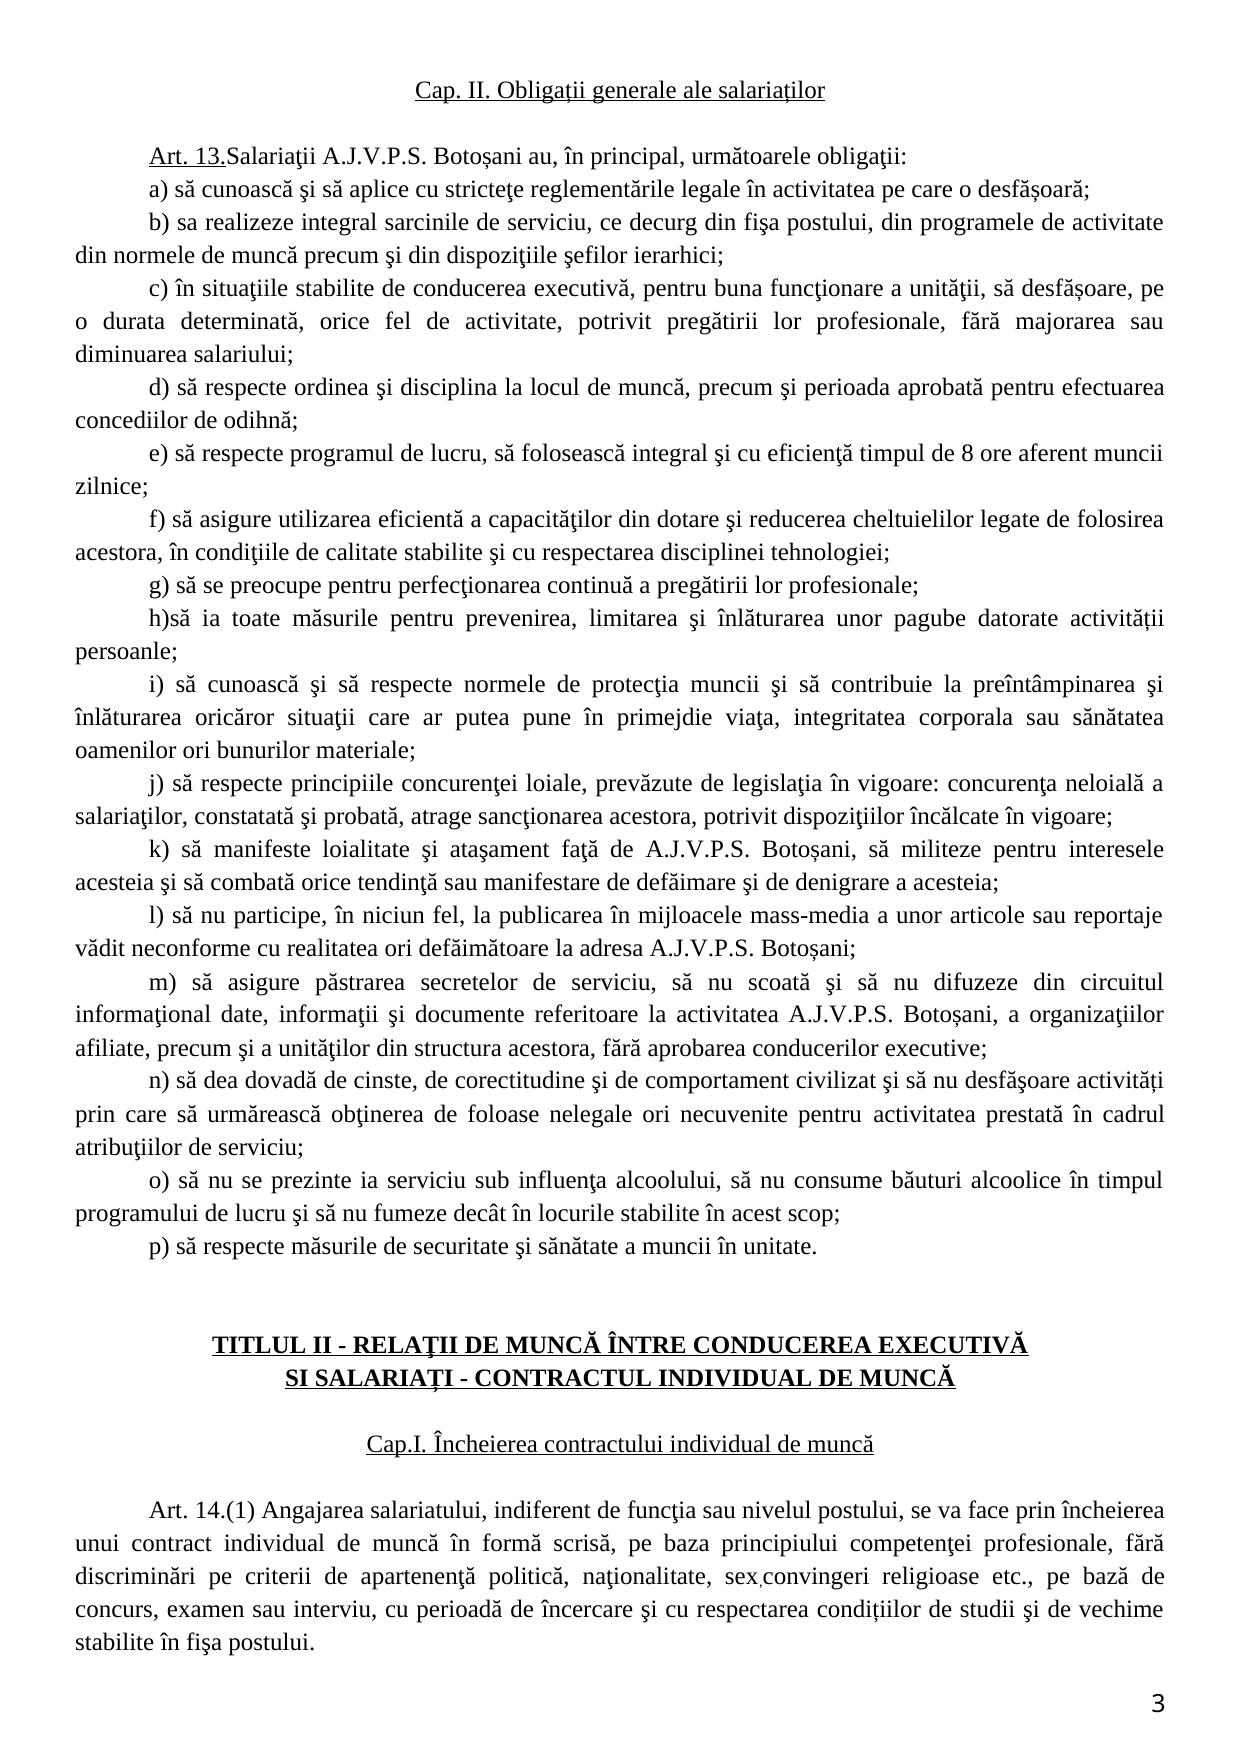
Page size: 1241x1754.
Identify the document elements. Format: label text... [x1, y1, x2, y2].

text f) să asigure utilizarea eficientă a capacităţilor din dotare şi reducerea cheltuielilor legate de folosirea acestora, în condiţiile de calitate stabilite şi cu respectarea disciplinei tehnologiei; [75, 504, 1165, 566]
text g) să se preocupe pentru perfecţionarea continuă a pregătirii lor profesionale; [75, 570, 1165, 599]
text TITLUL II - RELAŢII DE MUNCĂ ÎNTRE CONDUCEREA EXECUTIVĂ SI SALARIAȚI - CONTRACTUL INDIVIDUAL DE MUNCĂ [75, 1330, 1165, 1392]
text b) sa realizeze integral sarcinile de serviciu, ce decurg din fişa postului, din programele de activitate din normele de muncă precum şi din dispoziţiile şefilor ierarhici; [75, 207, 1165, 269]
text k) să manifeste loialitate şi ataşament faţă de A.J.V.P.S. Botoșani, să militeze pentru interesele acesteia şi să combată orice tendinţă sau manifestare de defăimare şi de denigrare a acesteia; [75, 834, 1165, 896]
text d) să respecte ordinea şi disciplina la locul de muncă, precum şi perioada aprobată pentru efectuarea concediilor de odihnă; [75, 372, 1165, 434]
text h)să ia toate măsurile pentru prevenirea, limitarea şi înlăturarea unor pagube datorate activității persoanle; [75, 603, 1165, 665]
text Cap.I. Încheierea contractului individual de muncă [75, 1429, 1165, 1458]
text i) să cunoască şi să respecte normele de protecţia muncii şi să contribuie la preîntâmpinarea şi înlăturarea oricăror situaţii care ar putea pune în primejdie viaţa, integritatea corporala sau sănătatea oamenilor ori bunurilor materiale; [75, 669, 1165, 764]
text Art. 14.(1) Angajarea salariatului, indiferent de funcţia sau nivelul postului, se va face prin încheierea unui contract individual de muncă în formă scrisă, pe baza principiului competenţei profesionale, fără discriminări pe criterii de apartenenţă politică, naţionalitate, sex,convingeri religioase etc., pe bază de concurs, examen sau interviu, cu perioadă de încercare şi cu respectarea condițiilor de studii şi de vechime stabilite în fişa postului. [75, 1495, 1165, 1656]
text e) să respecte programul de lucru, să folosească integral şi cu eficienţă timpul de 8 ore aferent muncii zilnice; [75, 438, 1165, 500]
text o) să nu se prezinte ia serviciu sub influenţa alcoolului, să nu consume băuturi alcoolice în timpul programului de lucru şi să nu fumeze decât în locurile stabilite în acest scop; [75, 1165, 1165, 1226]
text l) să nu participe, în niciun fel, la publicarea în mijloacele mass-media a unor articole sau reportaje vădit neconforme cu realitatea ori defăimătoare la adresa A.J.V.P.S. Botoșani; [75, 901, 1165, 962]
text c) în situaţiile stabilite de conducerea executivă, pentru buna funcţionare a unităţii, să desfășoare, pe o durata determinată, orice fel de activitate, potrivit pregătirii lor profesionale, fără majorarea sau diminuarea salariului; [75, 273, 1165, 368]
text Art. 13.Salariaţii A.J.V.P.S. Botoșani au, în principal, următoarele obligaţii: [75, 141, 1165, 170]
text p) să respecte măsurile de securitate şi sănătate a muncii în unitate. [75, 1231, 1165, 1259]
text a) să cunoască şi să aplice cu stricteţe reglementările legale în activitatea pe care o desfășoară; [75, 174, 1165, 203]
text m) să asigure păstrarea secretelor de serviciu, să nu scoată şi să nu difuzeze din circuitul informaţional date, informaţii şi documente referitoare la activitatea A.J.V.P.S. Botoșani, a organizaţiilor afiliate, precum şi a unităţilor din structura acestora, fără aprobarea conducerilor executive; [75, 967, 1165, 1061]
text n) să dea dovadă de cinste, de corectitudine şi de comportament civilizat şi să nu desfăşoare activități prin care să urmărească obţinerea de foloase nelegale ori necuvenite pentru activitatea prestată în cadrul atribuţiilor de serviciu; [75, 1066, 1165, 1160]
text Cap. II. Obligații generale ale salariaților [75, 75, 1165, 104]
text j) să respecte principiile concurenţei loiale, prevăzute de legislaţia în vigoare: concurenţa neloială a salariaţilor, constatată şi probată, atrage sancţionarea acestora, potrivit dispoziţiilor încălcate în vigoare; [75, 768, 1165, 830]
